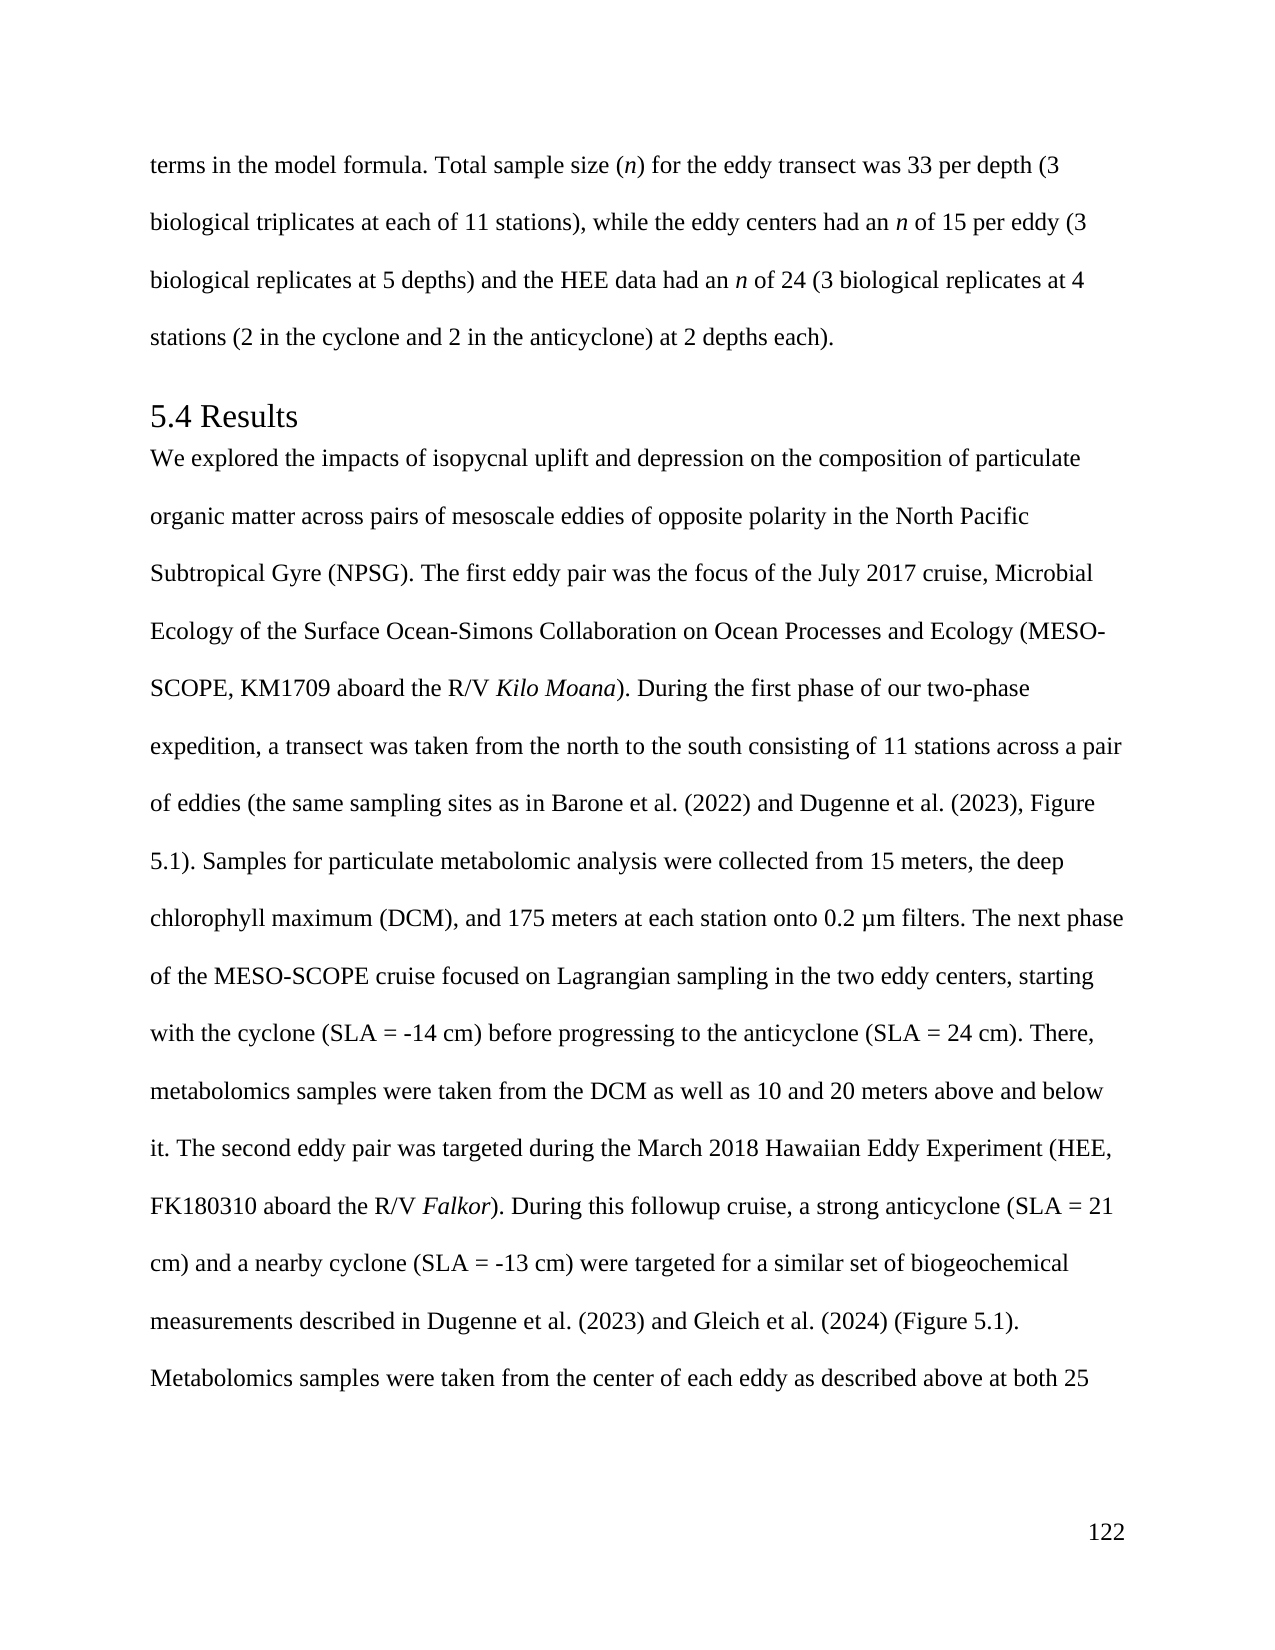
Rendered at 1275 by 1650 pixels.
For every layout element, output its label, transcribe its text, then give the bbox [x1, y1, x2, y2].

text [150, 150, 1125, 351]
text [150, 443, 1125, 1392]
subtitle 5.4 Results [150, 397, 1125, 435]
